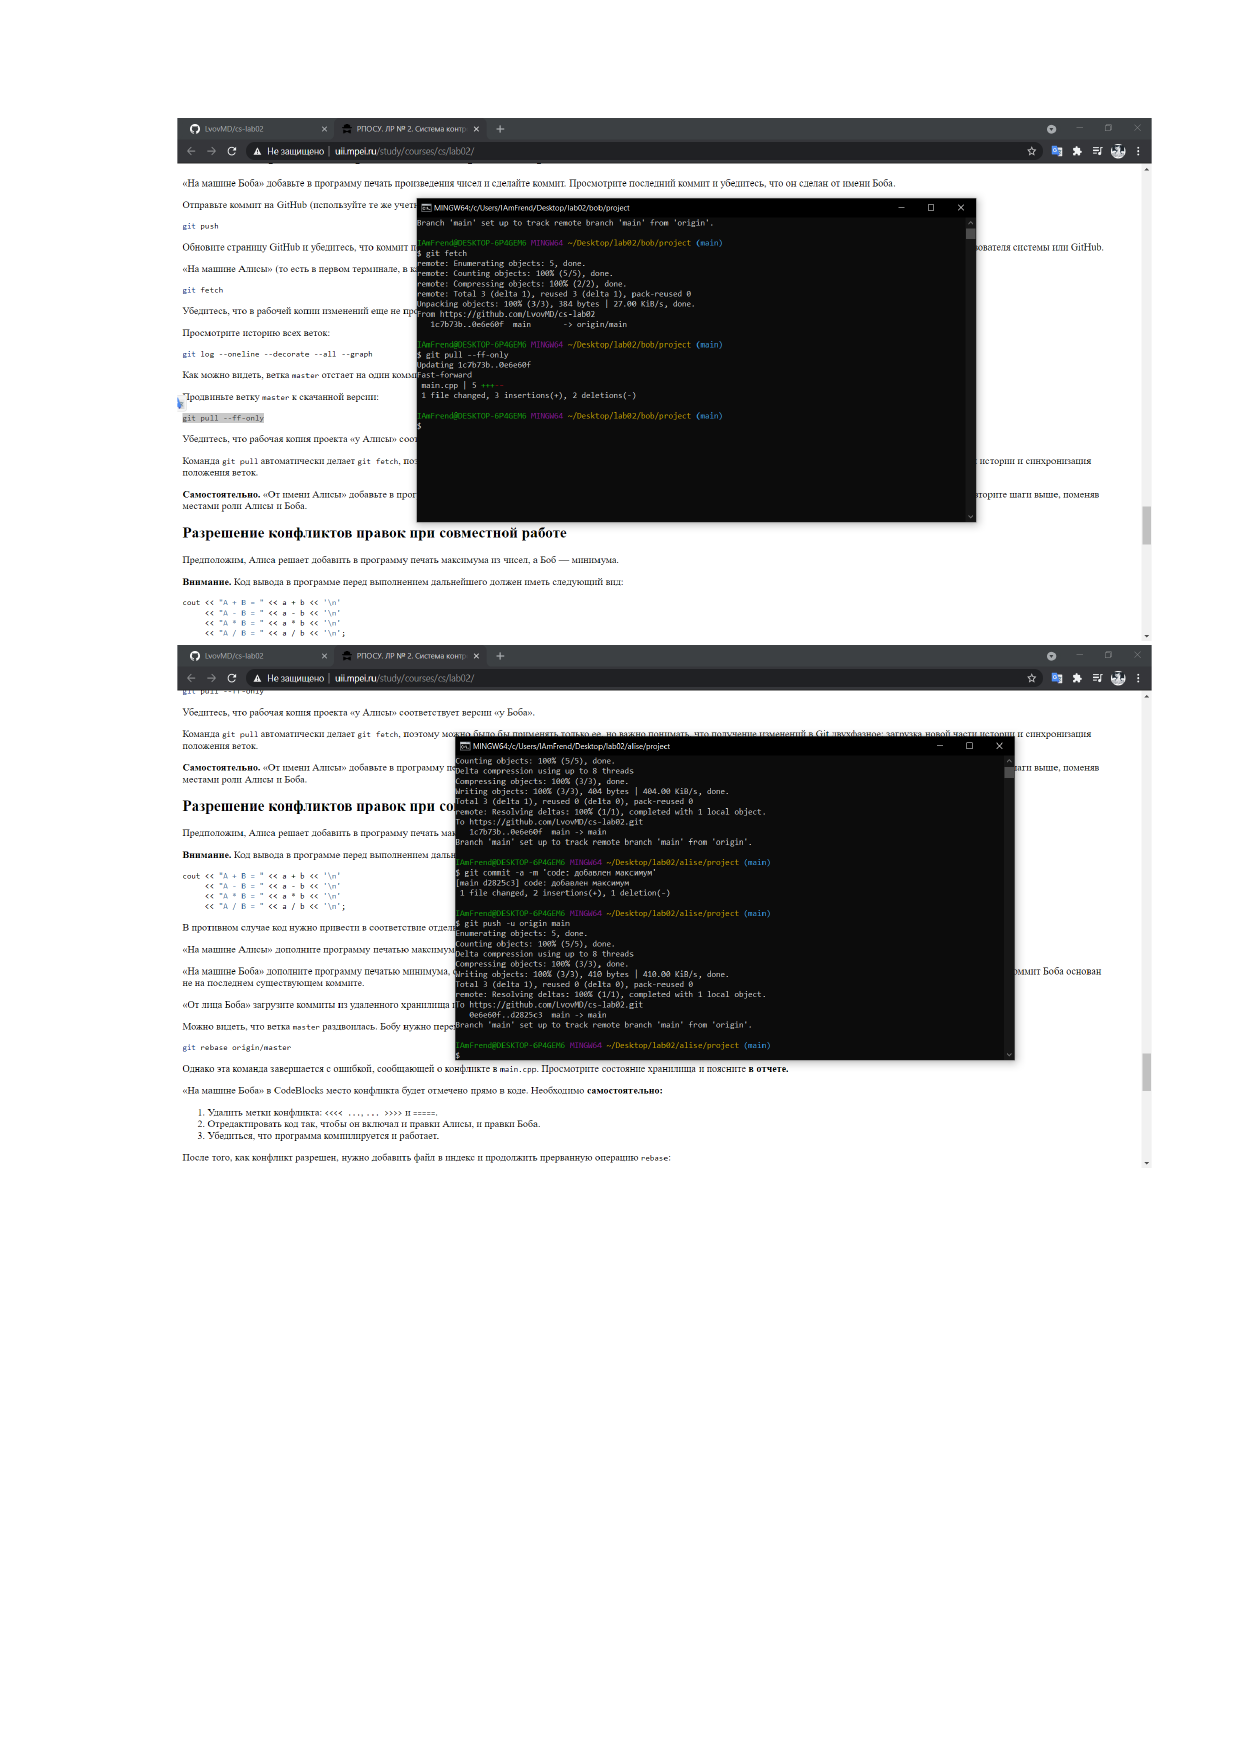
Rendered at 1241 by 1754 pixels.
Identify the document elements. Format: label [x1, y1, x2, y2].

picture [177, 645, 1152, 1168]
picture [177, 118, 1152, 641]
